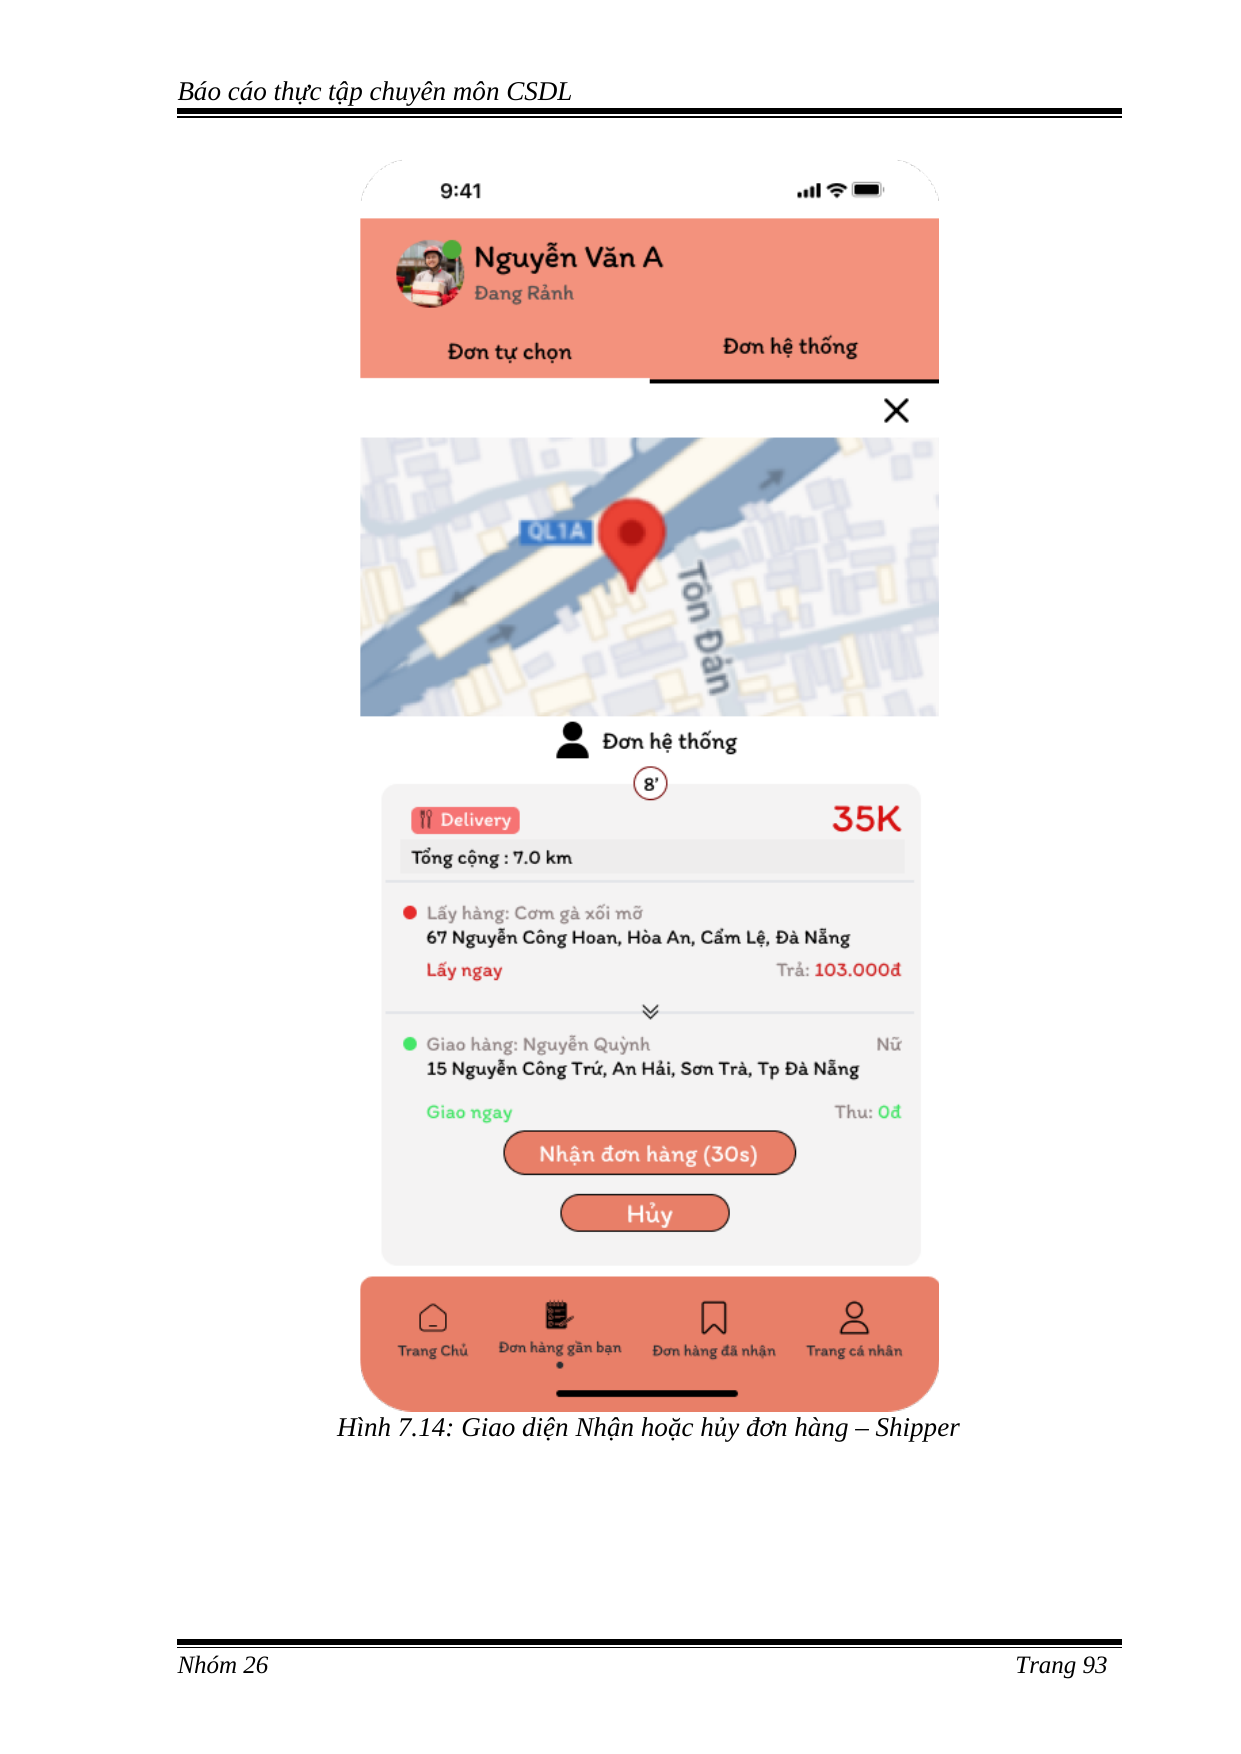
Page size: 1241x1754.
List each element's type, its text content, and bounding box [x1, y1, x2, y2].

picture [360, 159, 939, 1412]
text Hình 7.14: Giao diện Nhận hoặc hủy đơn hàng – Shipper [177, 1411, 1122, 1443]
